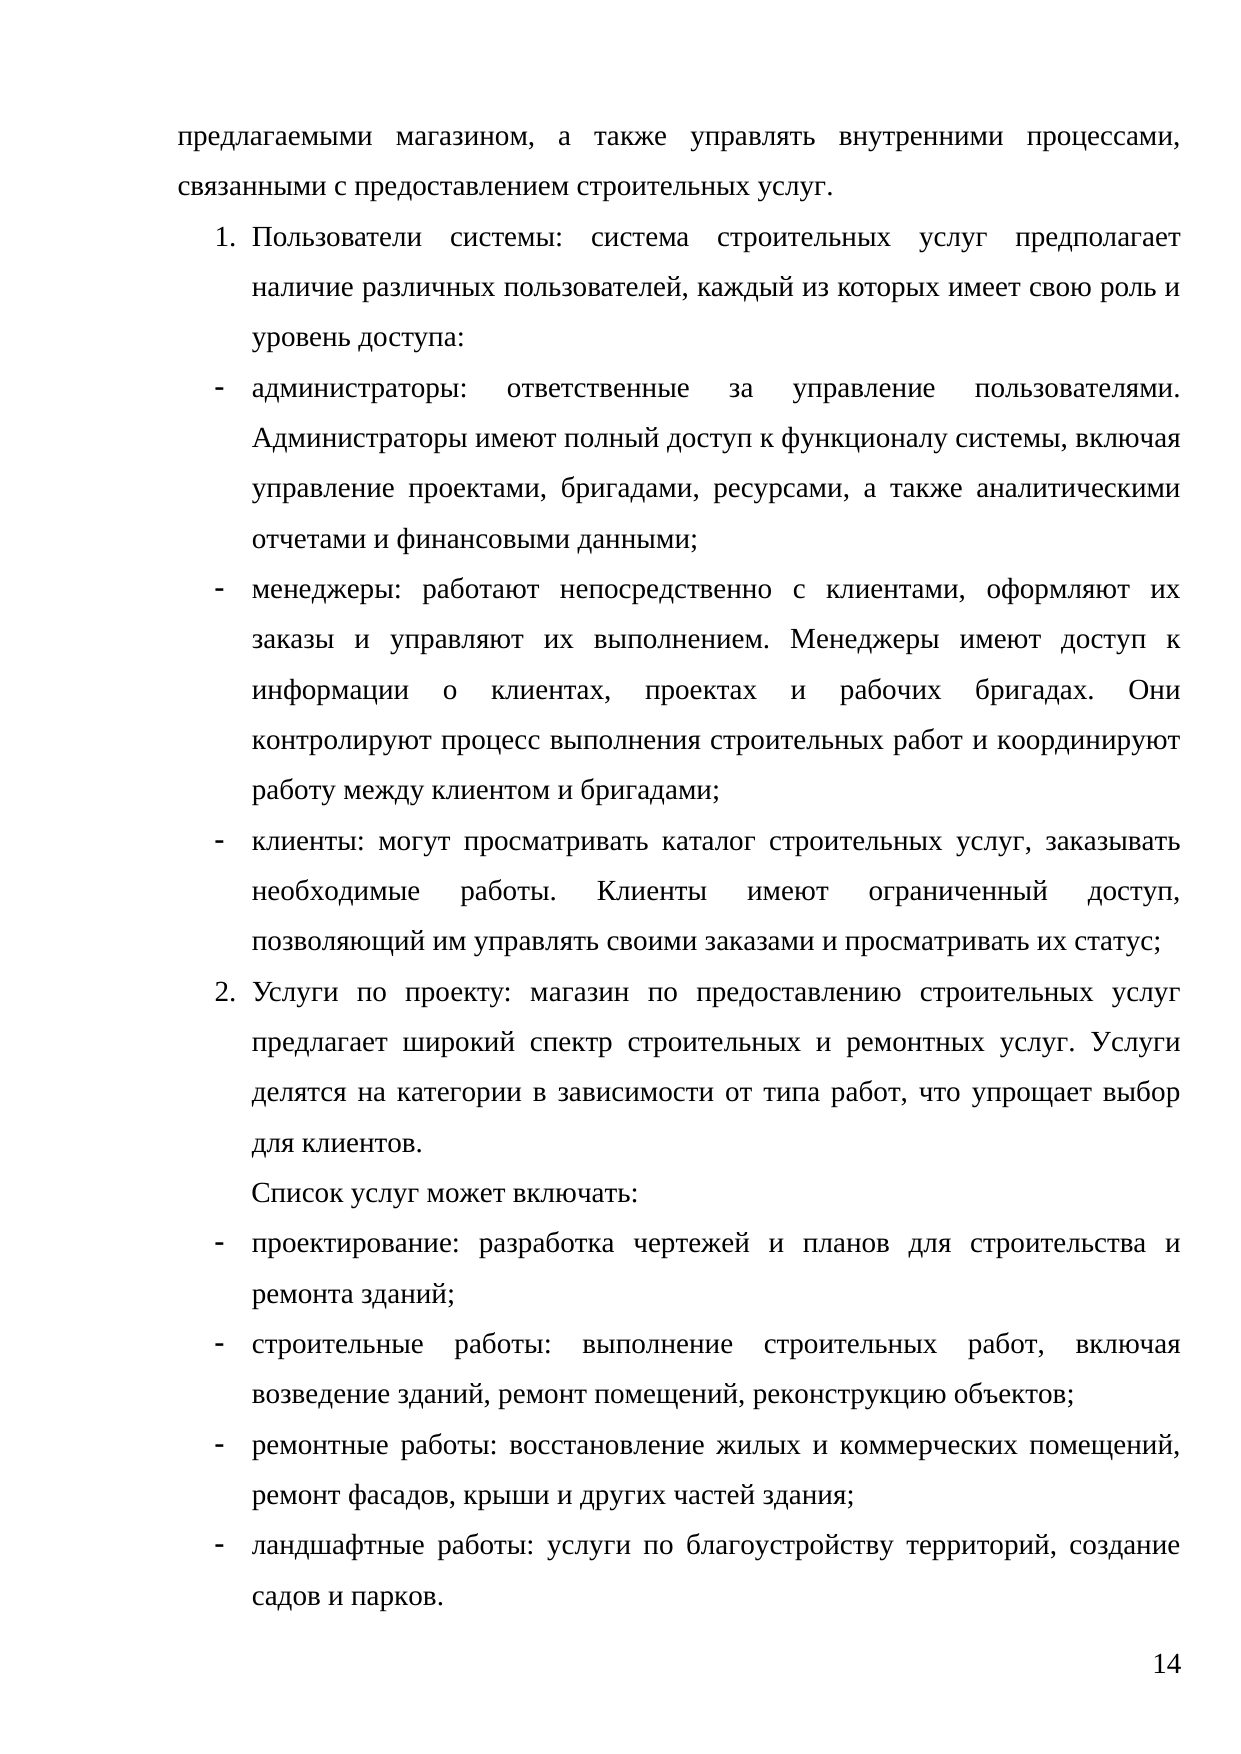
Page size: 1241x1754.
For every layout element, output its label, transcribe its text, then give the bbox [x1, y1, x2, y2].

list клиенты: могут просматривать каталог строительных услуг, заказывать необходимые работы. Клиенты имеют ограниченный доступ, позволяющий им управлять своими заказами и просматривать их статус; [214, 823, 1181, 957]
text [177, 118, 1181, 202]
list ландшафтные работы: услуги по благоустройству территорий, создание садов и парков. [214, 1527, 1181, 1611]
list администраторы: ответственные за управление пользователями. Администраторы имеют полный доступ к функционалу системы, включая управление проектами, бригадами, ресурсами, а также аналитическими отчетами и финансовыми данными; [214, 370, 1181, 554]
list менеджеры: работают непосредственно с клиентами, оформляют их заказы и управляют их выполнением. Менеджеры имеют доступ к информации о клиентах, проектах и рабочих бригадах. Они контролируют процесс выполнения строительных работ и координируют работу между клиентом и бригадами; [214, 571, 1181, 806]
list проектирование: разработка чертежей и планов для строительства и ремонта зданий; [214, 1225, 1181, 1309]
list строительные работы: выполнение строительных работ, включая возведение зданий, ремонт помещений, реконструкцию объектов; [214, 1326, 1181, 1410]
text Список услуг может включать: [177, 1175, 1181, 1208]
list ремонтные работы: восстановление жилых и коммерческих помещений, ремонт фасадов, крыши и других частей здания; [214, 1427, 1181, 1511]
list Услуги по проекту: магазин по предоставлению строительных услуг предлагает широкий спектр строительных и ремонтных услуг. Услуги делятся на категории в зависимости от типа работ, что упрощает выбор для клиентов. [214, 974, 1181, 1158]
list Пользователи системы: система строительных услуг предполагает наличие различных пользователей, каждый из которых имеет свою роль и уровень доступа: [214, 219, 1181, 353]
